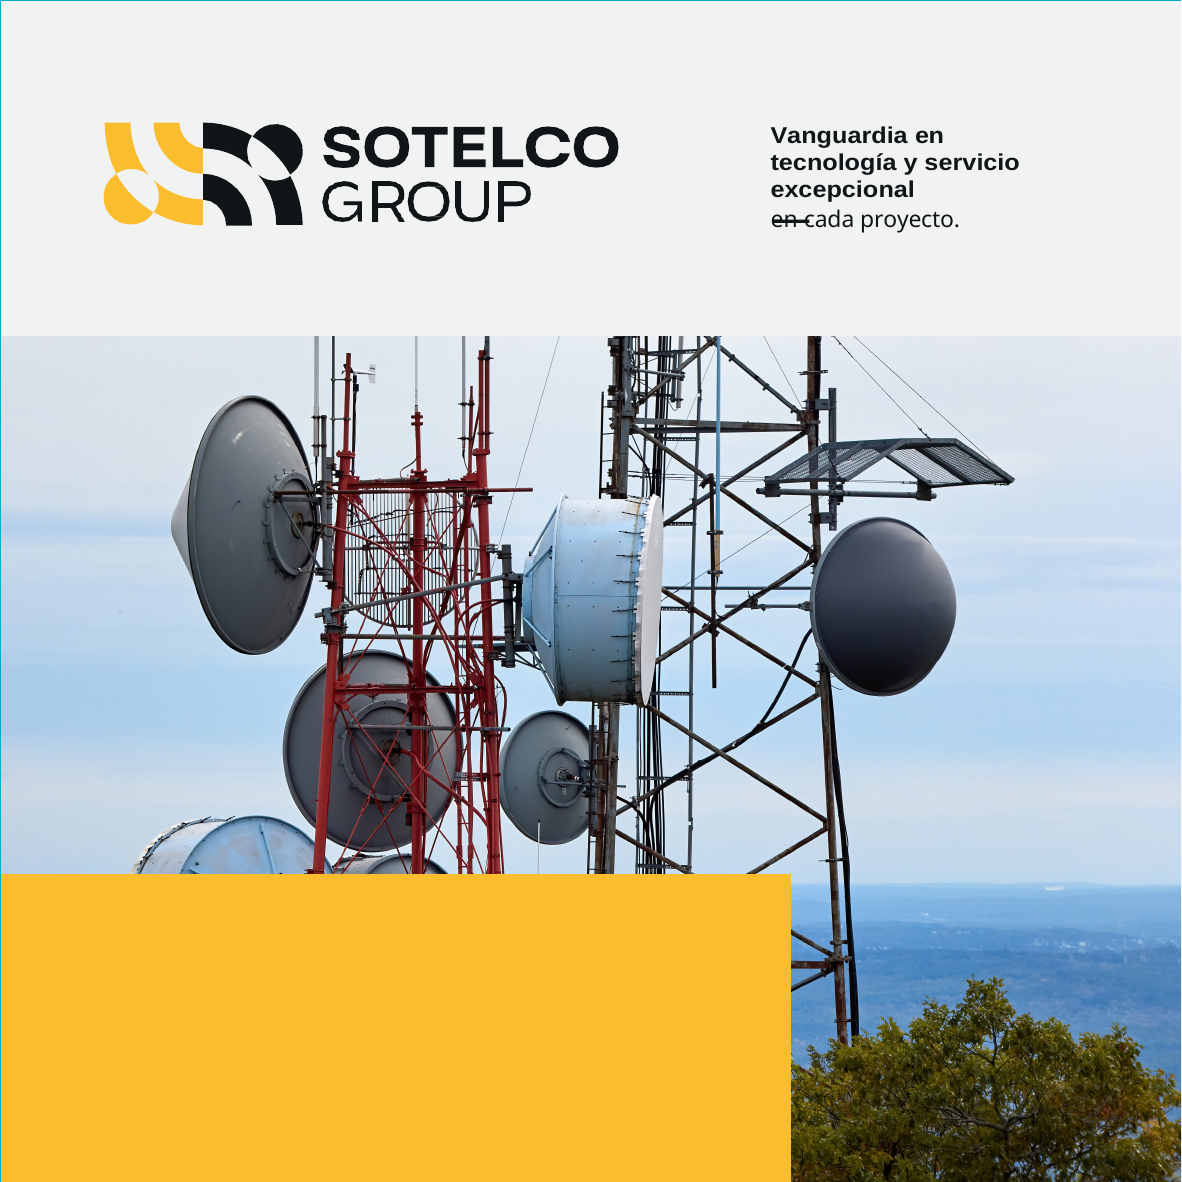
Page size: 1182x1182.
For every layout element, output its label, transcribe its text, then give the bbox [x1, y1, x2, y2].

picture [322, 181, 362, 222]
picture [323, 126, 360, 168]
picture [498, 181, 531, 222]
picture [455, 181, 489, 222]
picture [372, 181, 405, 222]
subtitle Vanguardia en tecnología y servicio excepcional [770, 122, 1076, 202]
picture [1, 336, 1182, 1182]
text en cada proyecto. [770, 203, 1078, 234]
